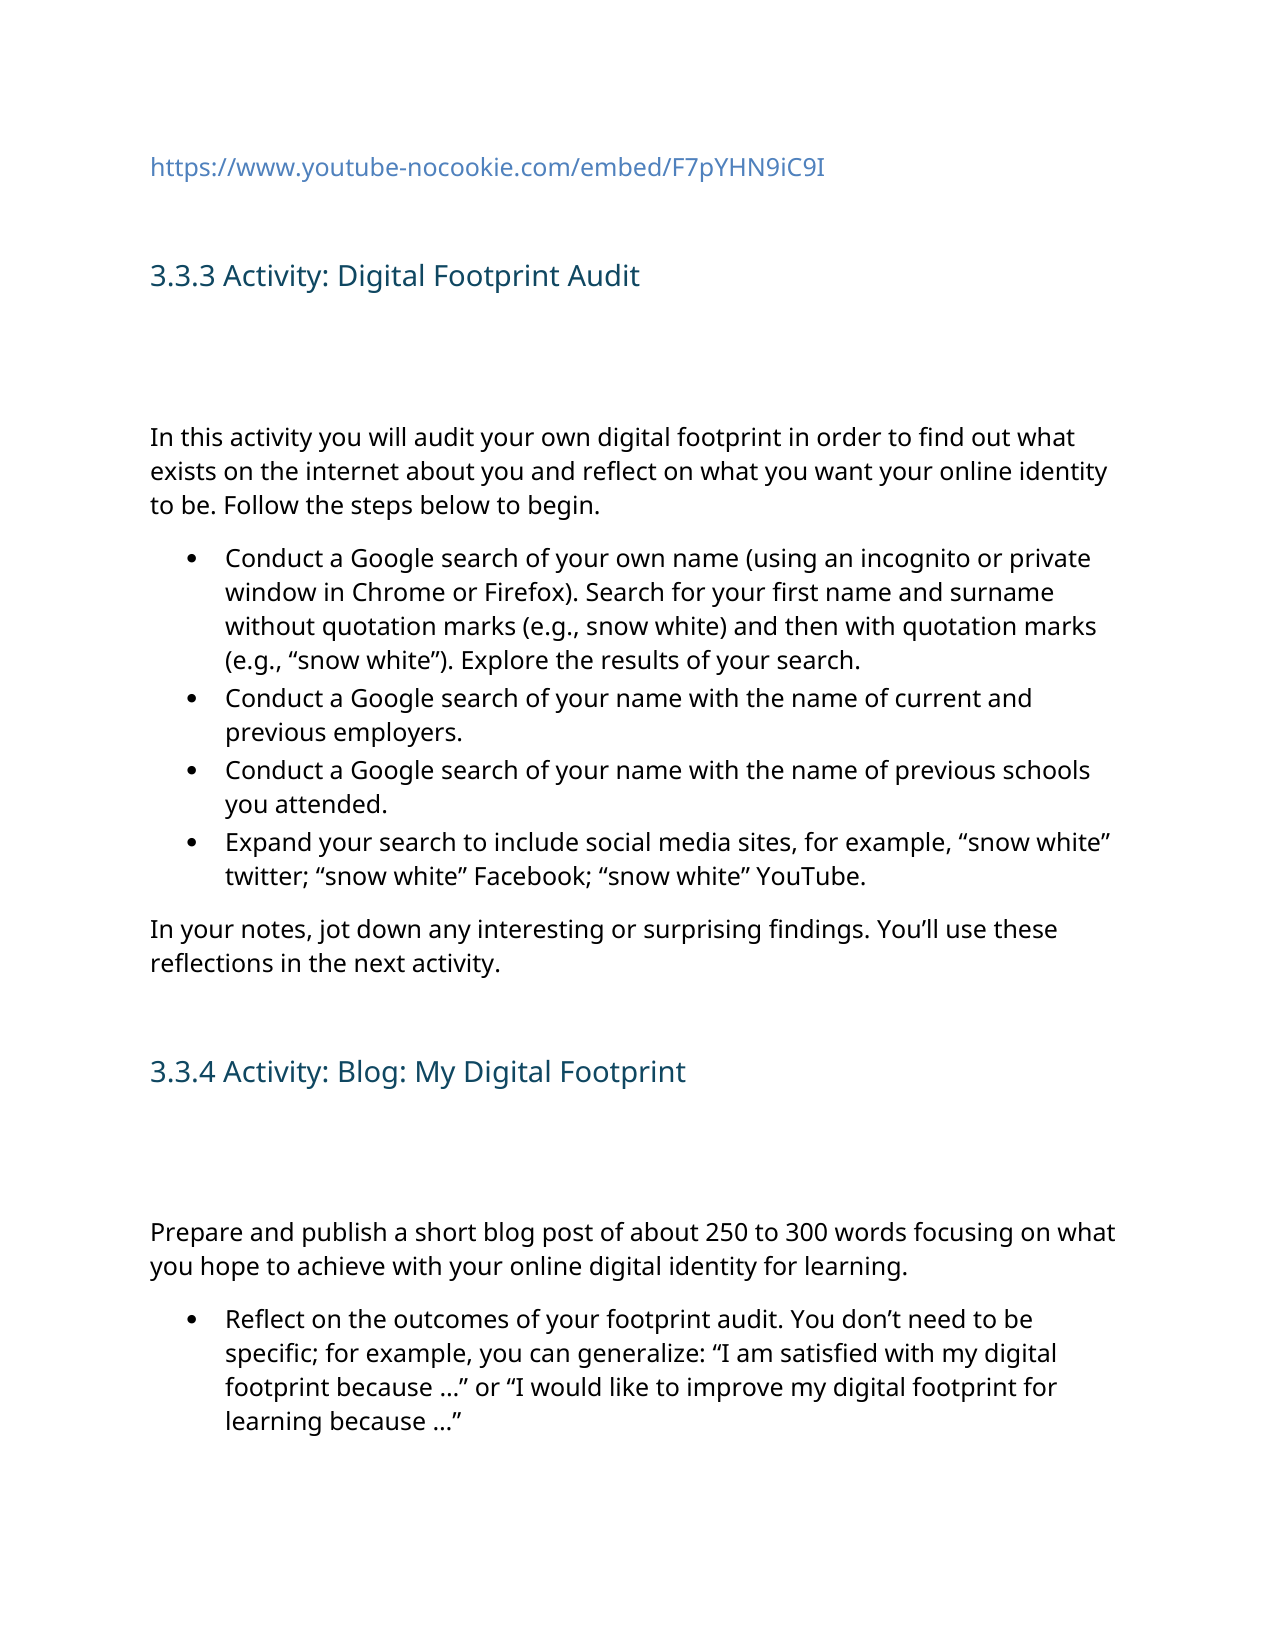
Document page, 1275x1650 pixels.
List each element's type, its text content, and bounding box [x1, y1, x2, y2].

text Prepare and publish a short blog post of about 250 to 300 words focusing on what you hope to achieve with your online digital identity for learning. [150, 1215, 1125, 1283]
text In this activity you will audit your own digital footprint in order to find out what exists on the internet about you and reflect on what you want your online identity to be. Follow the steps below to begin. [150, 420, 1125, 522]
list Expand your search to include social media sites, for example, “snow white” twitter; “snow white” Facebook; “snow white” YouTube. [187, 824, 1125, 892]
text https://www.youtube-nocookie.com/embed/F7pYHN9iC9I [150, 150, 1125, 184]
text In your notes, jot down any interesting or surprising findings. You’ll use these reflections in the next activity. [150, 911, 1125, 979]
list Conduct a Google search of your name with the name of current and previous employers. [187, 681, 1125, 749]
subtitle 3.3.3 Activity: Digital Footprint Audit [150, 256, 1125, 295]
list Conduct a Google search of your own name (using an incognito or private window in Chrome or Firefox). Search for your first name and surname without quotation marks (e.g., snow white) and then with quotation marks (e.g., “snow white”). Explore the results of your search. [187, 541, 1125, 677]
list Reflect on the outcomes of your footprint audit. You don’t need to be specific; for example, you can generalize: “I am satisfied with my digital footprint because …” or “I would like to improve my digital footprint for learning because …” [187, 1302, 1125, 1438]
subtitle 3.3.4 Activity: Blog: My Digital Footprint [150, 1051, 1125, 1091]
list Conduct a Google search of your name with the name of previous schools you attended. [187, 752, 1125, 821]
